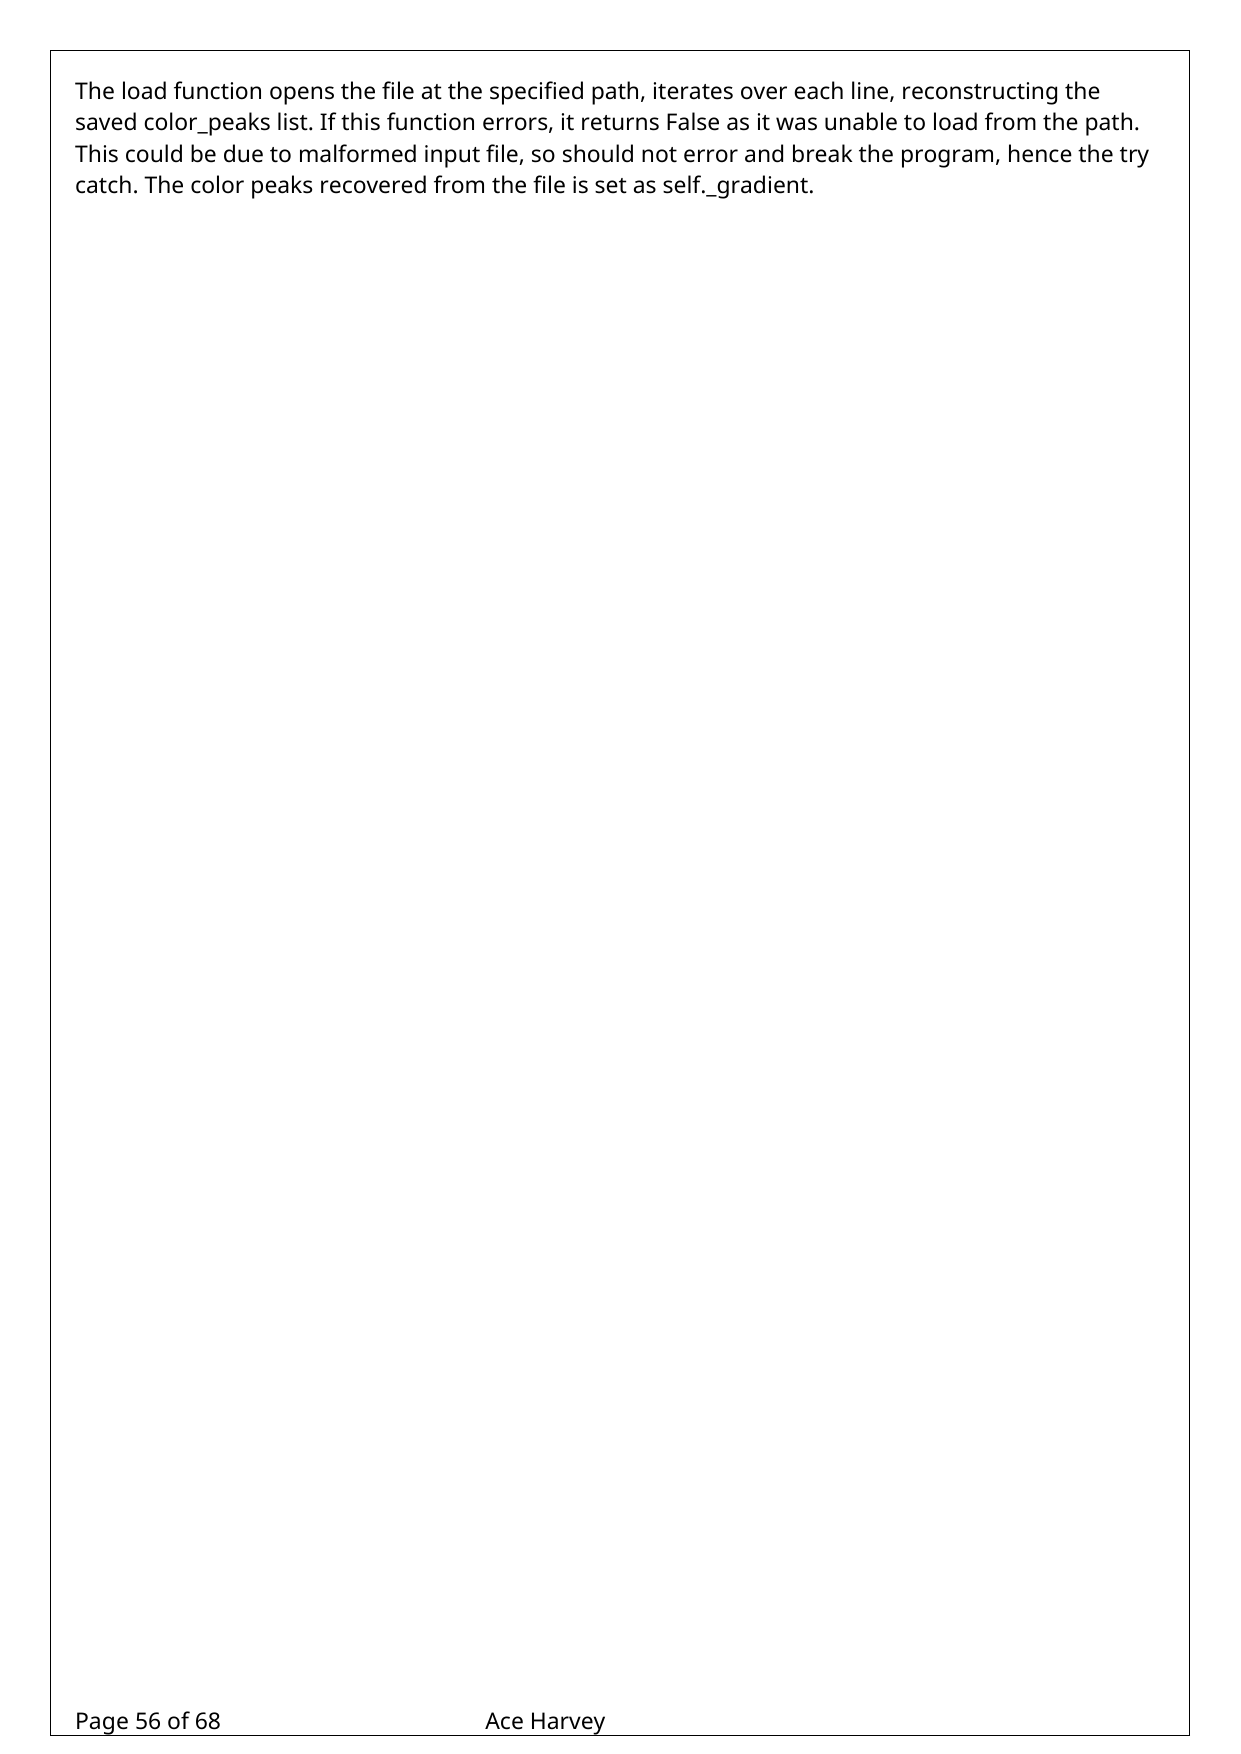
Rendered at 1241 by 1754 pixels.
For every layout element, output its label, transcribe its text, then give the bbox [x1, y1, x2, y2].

text The load function opens the file at the specified path, iterates over each line, reconstructing the saved color_peaks list. If this function errors, it returns False as it was unable to load from the path. This could be due to malformed input file, so should not error and break the program, hence the try catch. The color peaks recovered from the file is set as self._gradient. [75, 75, 1165, 200]
